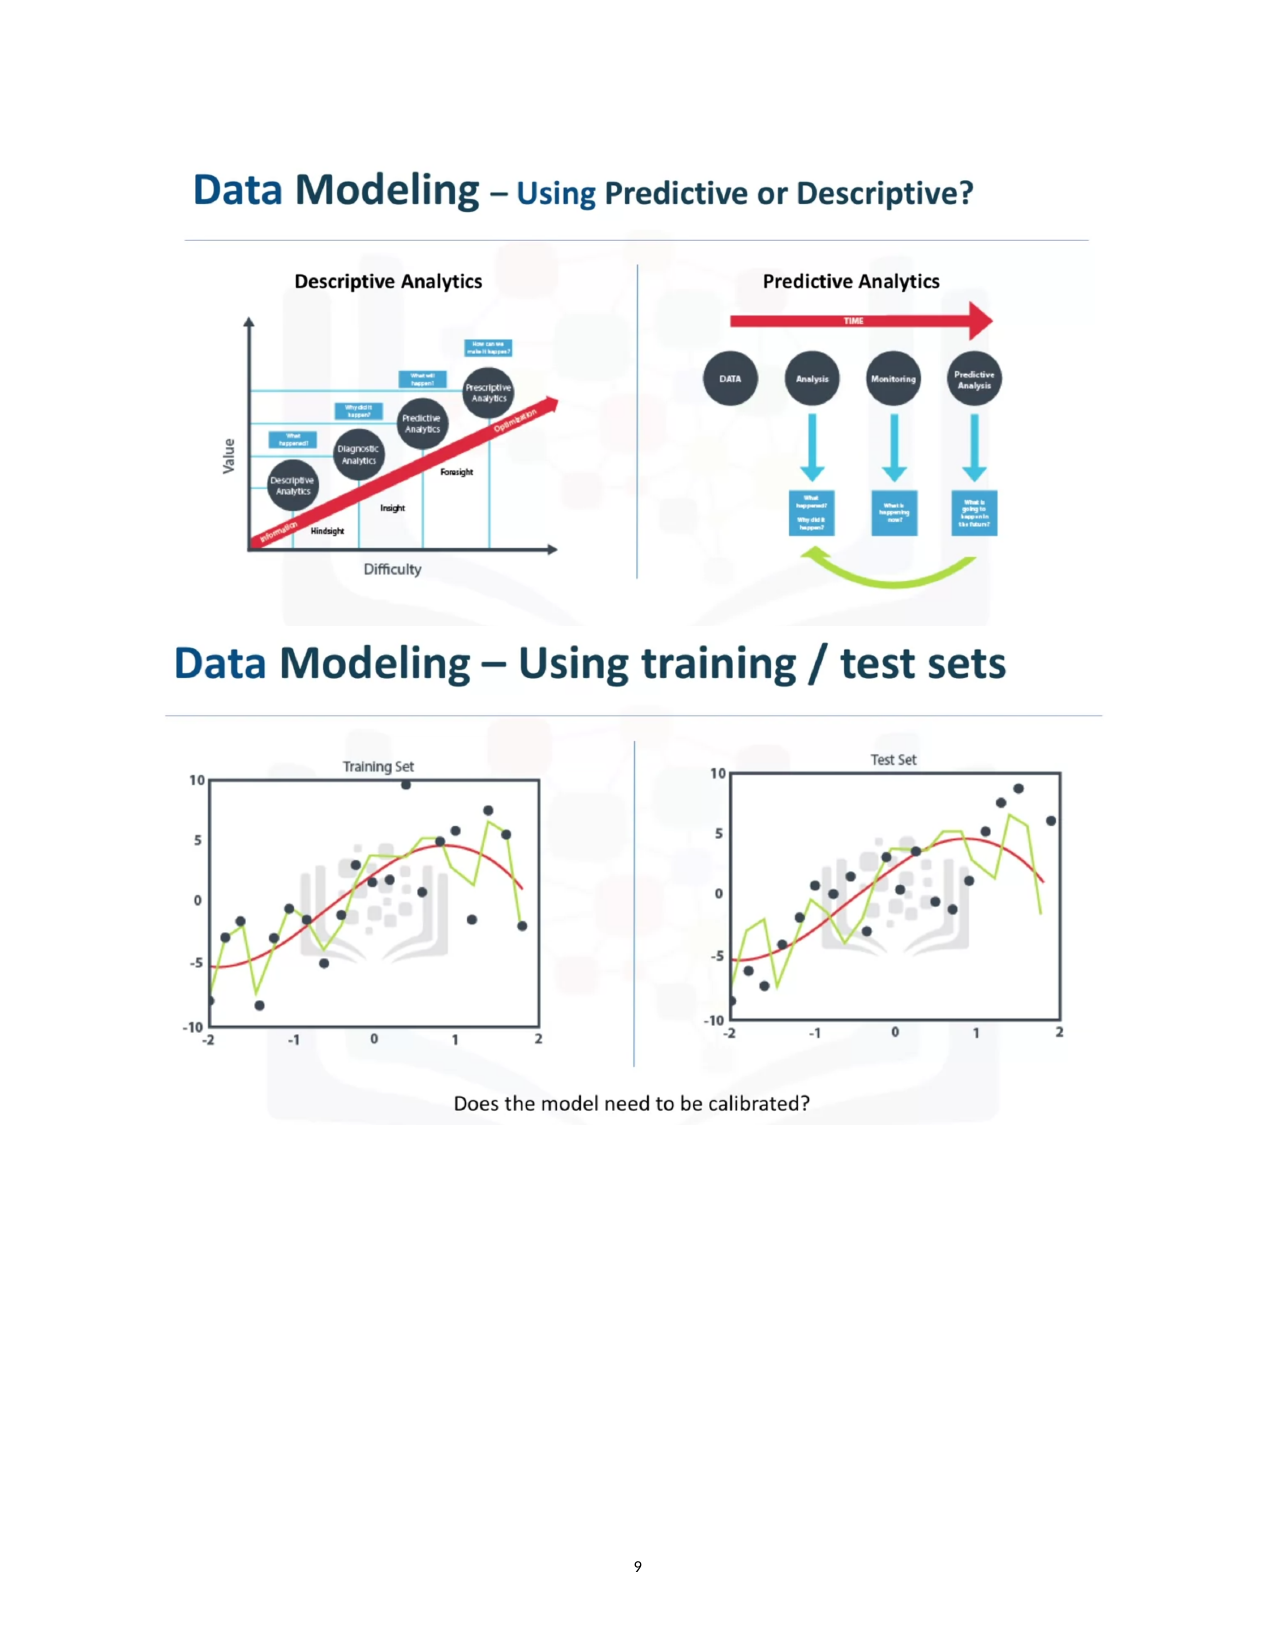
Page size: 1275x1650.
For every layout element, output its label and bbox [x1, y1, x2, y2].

picture [150, 150, 1125, 1125]
